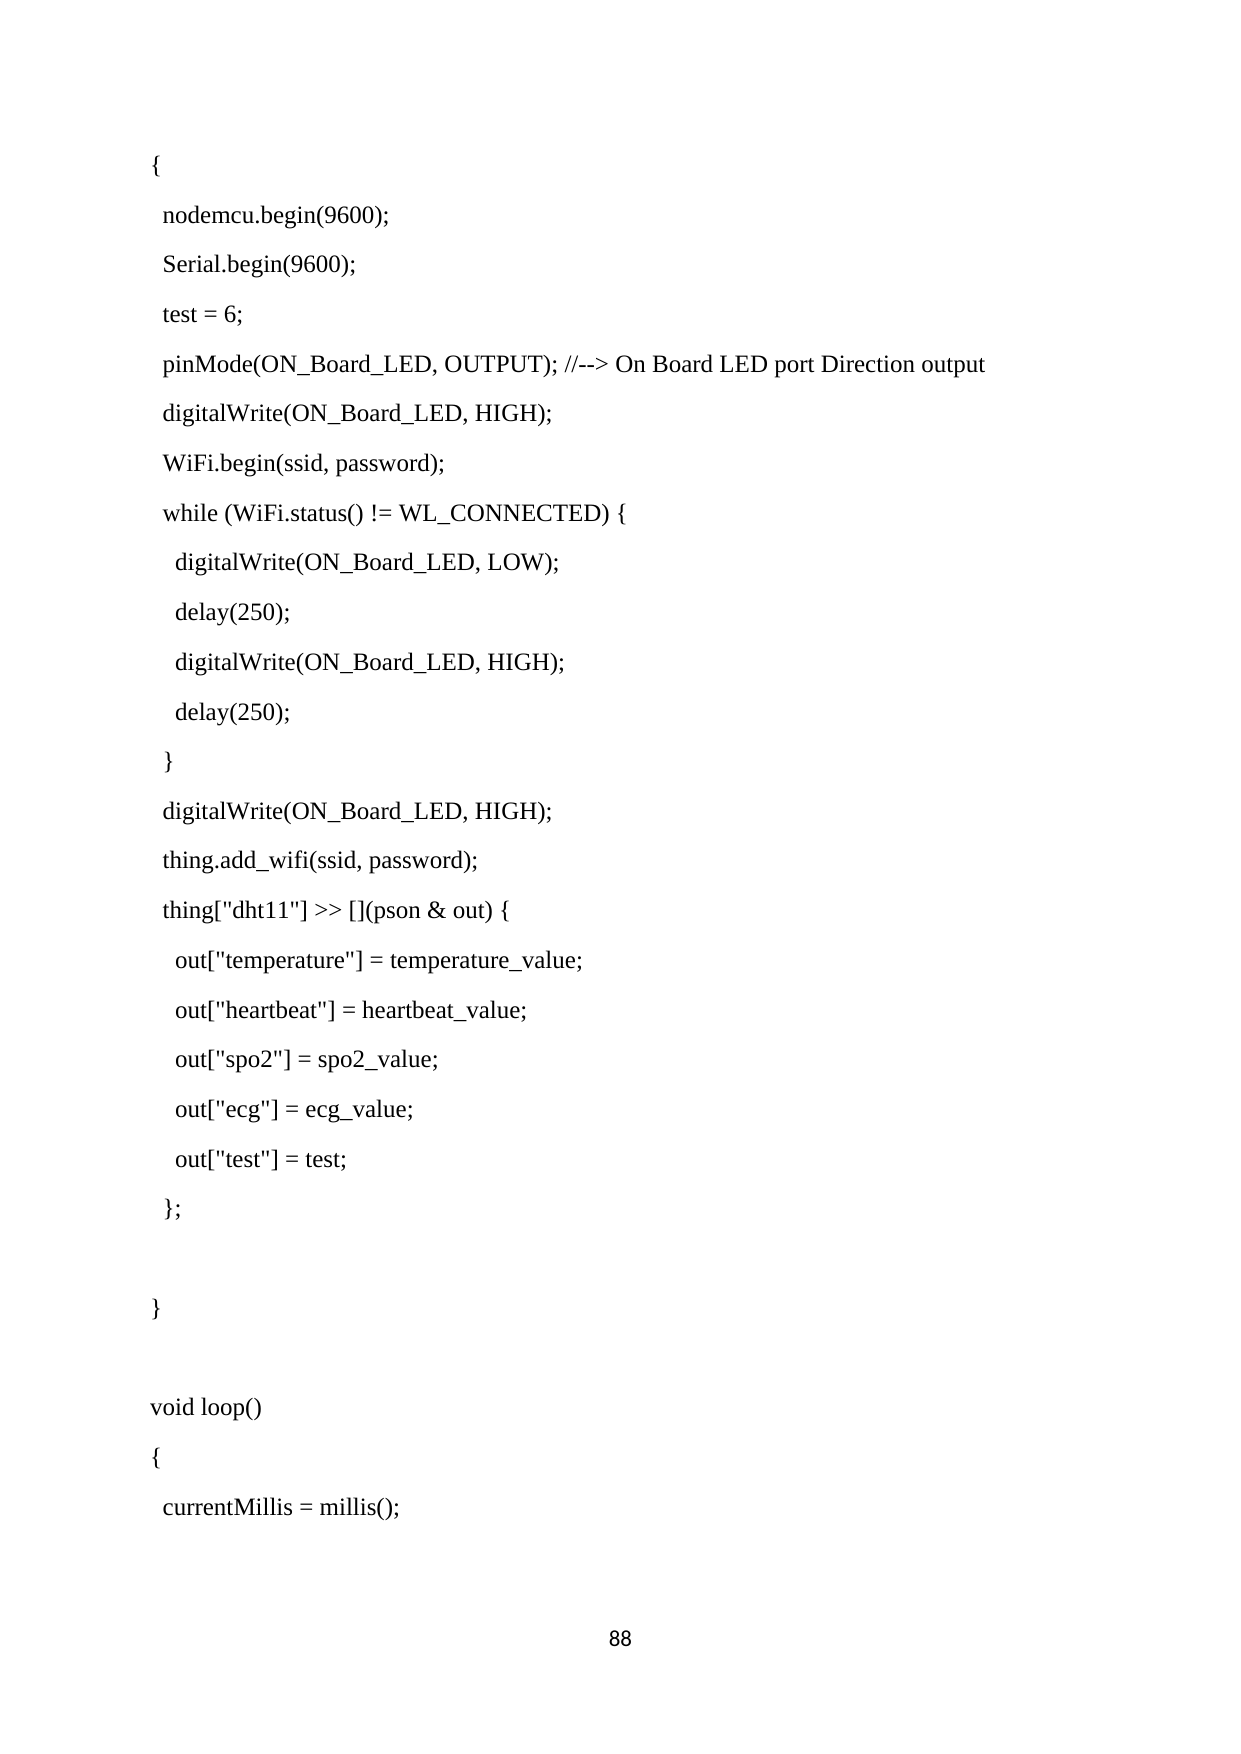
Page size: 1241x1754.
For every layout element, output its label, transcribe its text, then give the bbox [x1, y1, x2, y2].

text digitalWrite(ON_Board_LED, HIGH); [150, 647, 1090, 676]
text out["test"] = test; [150, 1144, 1090, 1172]
text digitalWrite(ON_Board_LED, HIGH); [150, 398, 1090, 427]
text test = 6; [150, 299, 1090, 328]
text thing.add_wifi(ssid, password); [150, 846, 1090, 874]
text } [150, 1293, 1090, 1322]
text Serial.begin(9600); [150, 249, 1090, 278]
text nodemcu.begin(9600); [150, 200, 1090, 228]
text digitalWrite(ON_Board_LED, HIGH); [150, 796, 1090, 825]
text out["temperature"] = temperature_value; [150, 945, 1090, 974]
text delay(250); [150, 697, 1090, 725]
text delay(250); [150, 597, 1090, 626]
text currentMillis = millis(); [150, 1492, 1090, 1520]
text WiFi.begin(ssid, password); [150, 448, 1090, 477]
text out["heartbeat"] = heartbeat_value; [150, 995, 1090, 1023]
text while (WiFi.status() != WL_CONNECTED) { [150, 498, 1090, 527]
text { [150, 1442, 1090, 1471]
text out["ecg"] = ecg_value; [150, 1094, 1090, 1123]
text thing["dht11"] >> [](pson & out) { [150, 895, 1090, 924]
text pinMode(ON_Board_LED, OUTPUT); //--> On Board LED port Direction output [150, 349, 1090, 377]
text { [150, 150, 1090, 179]
text }; [150, 1193, 1090, 1222]
text } [150, 746, 1090, 775]
text void loop() [150, 1392, 1090, 1421]
text digitalWrite(ON_Board_LED, LOW); [150, 547, 1090, 576]
text out["spo2"] = spo2_value; [150, 1044, 1090, 1073]
